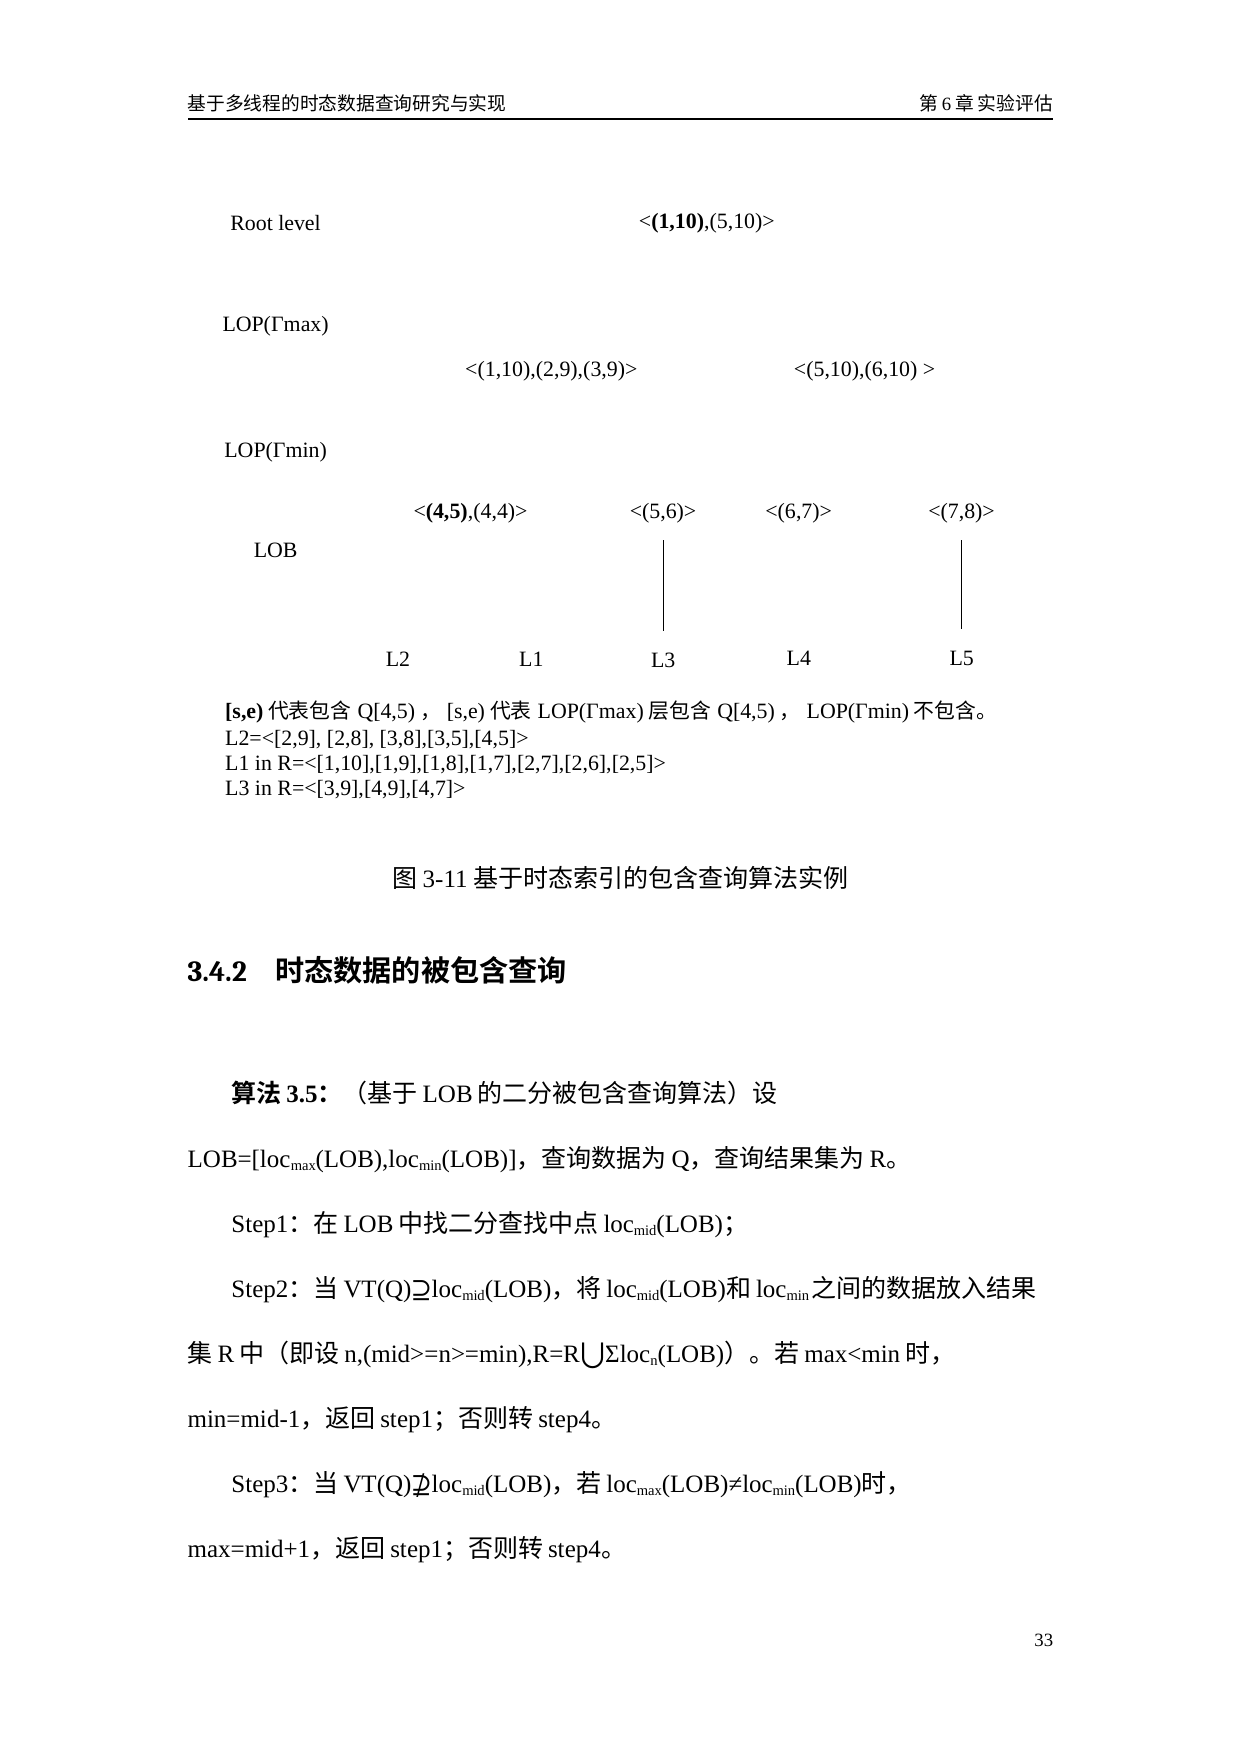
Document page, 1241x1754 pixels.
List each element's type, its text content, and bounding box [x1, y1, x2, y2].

text Step2：当VT(Q)⊇locmid(LOB)，将locmid(LOB)和locmin之间的数据放入结果集R中（即设n,(mid>=n>=min),R=R⋃Σlocn(LOB)）。若max<min时，min=mid-1，返回step1；否则转step4。 [187, 1254, 1053, 1449]
subtitle 时态数据的被包含查询 [187, 937, 1053, 1002]
text Step3：当VT(Q)⊉locmid(LOB)，若locmax(LOB)≠locmin(LOB)时，max=mid+1，返回step1；否则转step4。 [187, 1449, 1053, 1579]
text Step1：在LOB中找二分查找中点locmid(LOB)； [187, 1189, 1053, 1254]
text 算法3.5：（基于LOB的二分被包含查询算法）设LOB=[locmax(LOB),locmin(LOB)]，查询数据为Q，查询结果集为R。 [187, 1059, 1053, 1189]
